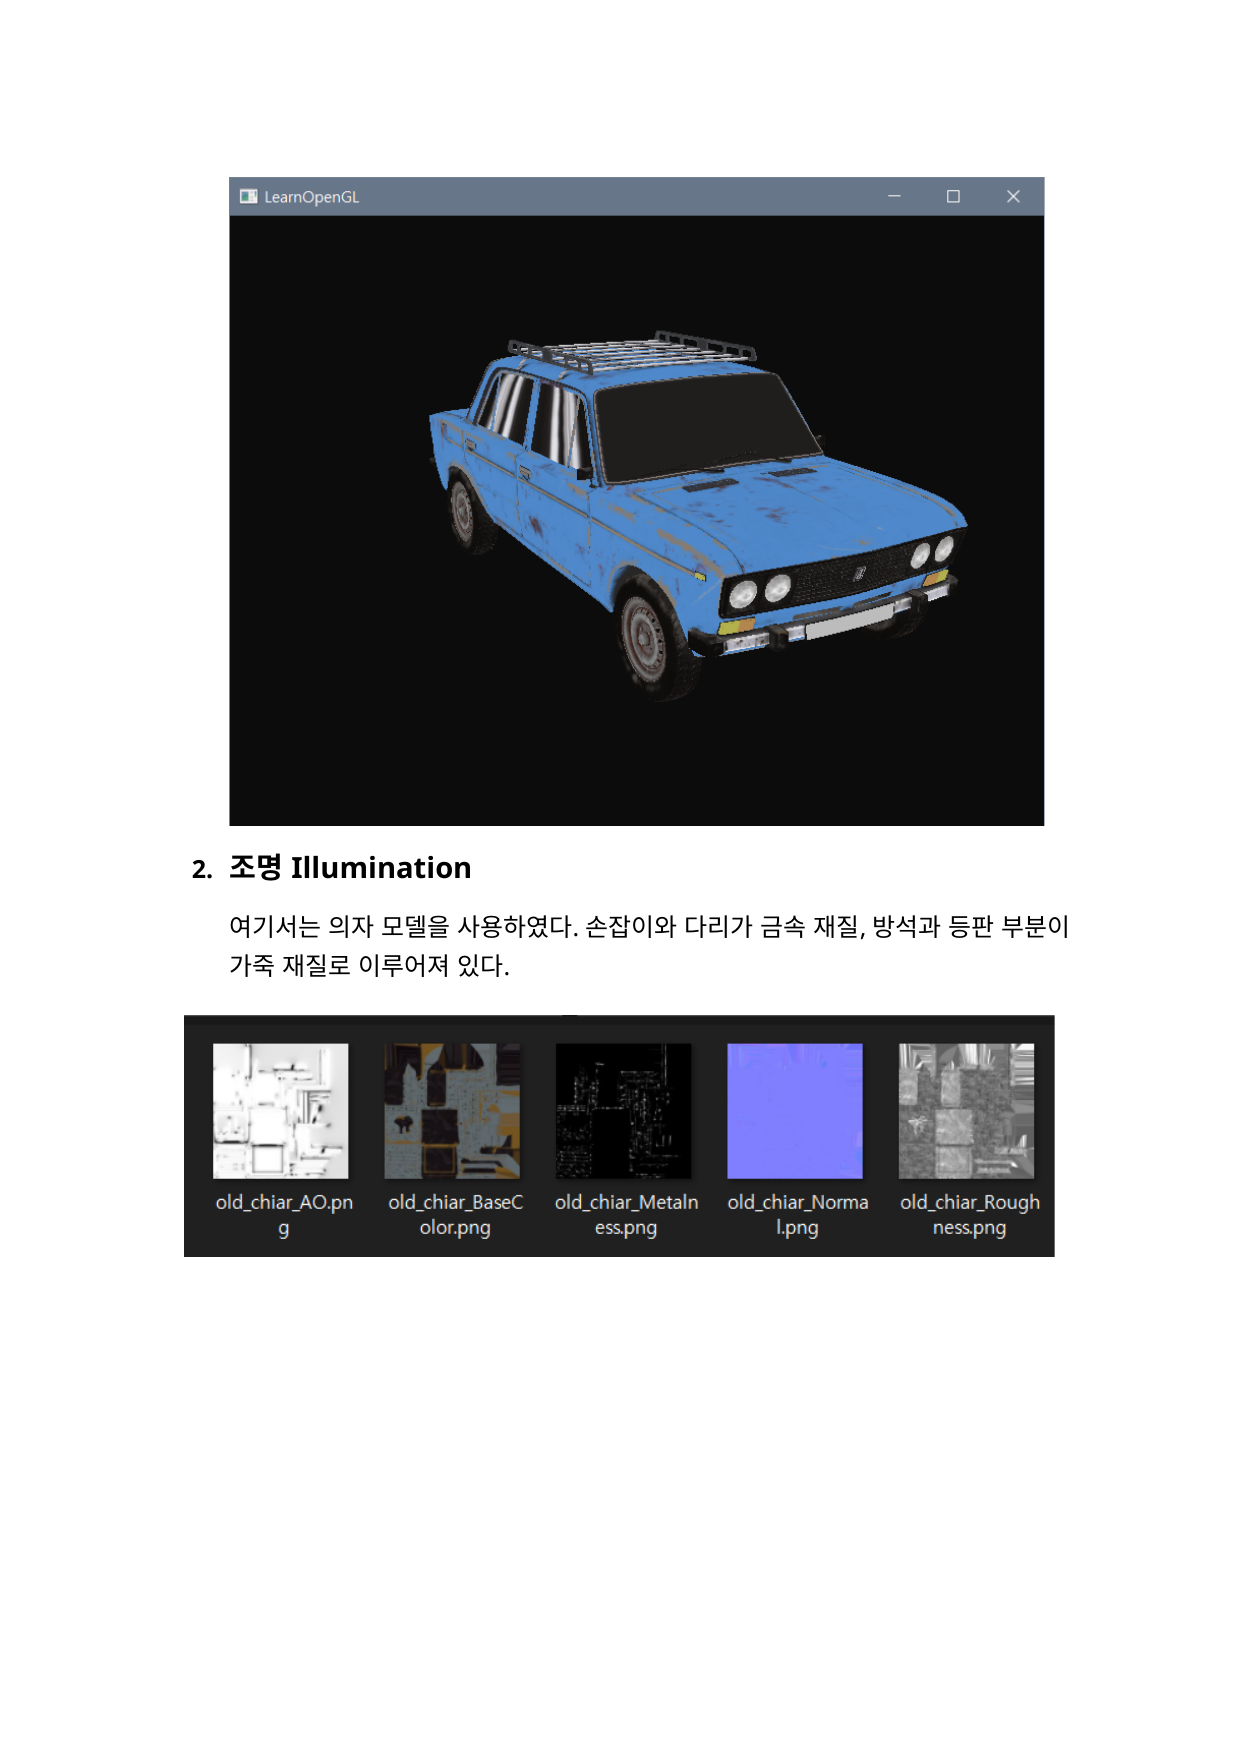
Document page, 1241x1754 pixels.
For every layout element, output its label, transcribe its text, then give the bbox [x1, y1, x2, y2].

list 여기서는 의자 모델을 사용하였다. 손잡이와 다리가 금속 재질, 방석과 등판 부분이 가죽 재질로 이루어져 있다. [229, 907, 1090, 982]
list 조명 Illumination [192, 845, 1090, 887]
picture [229, 177, 1045, 826]
picture [182, 1015, 1055, 1256]
